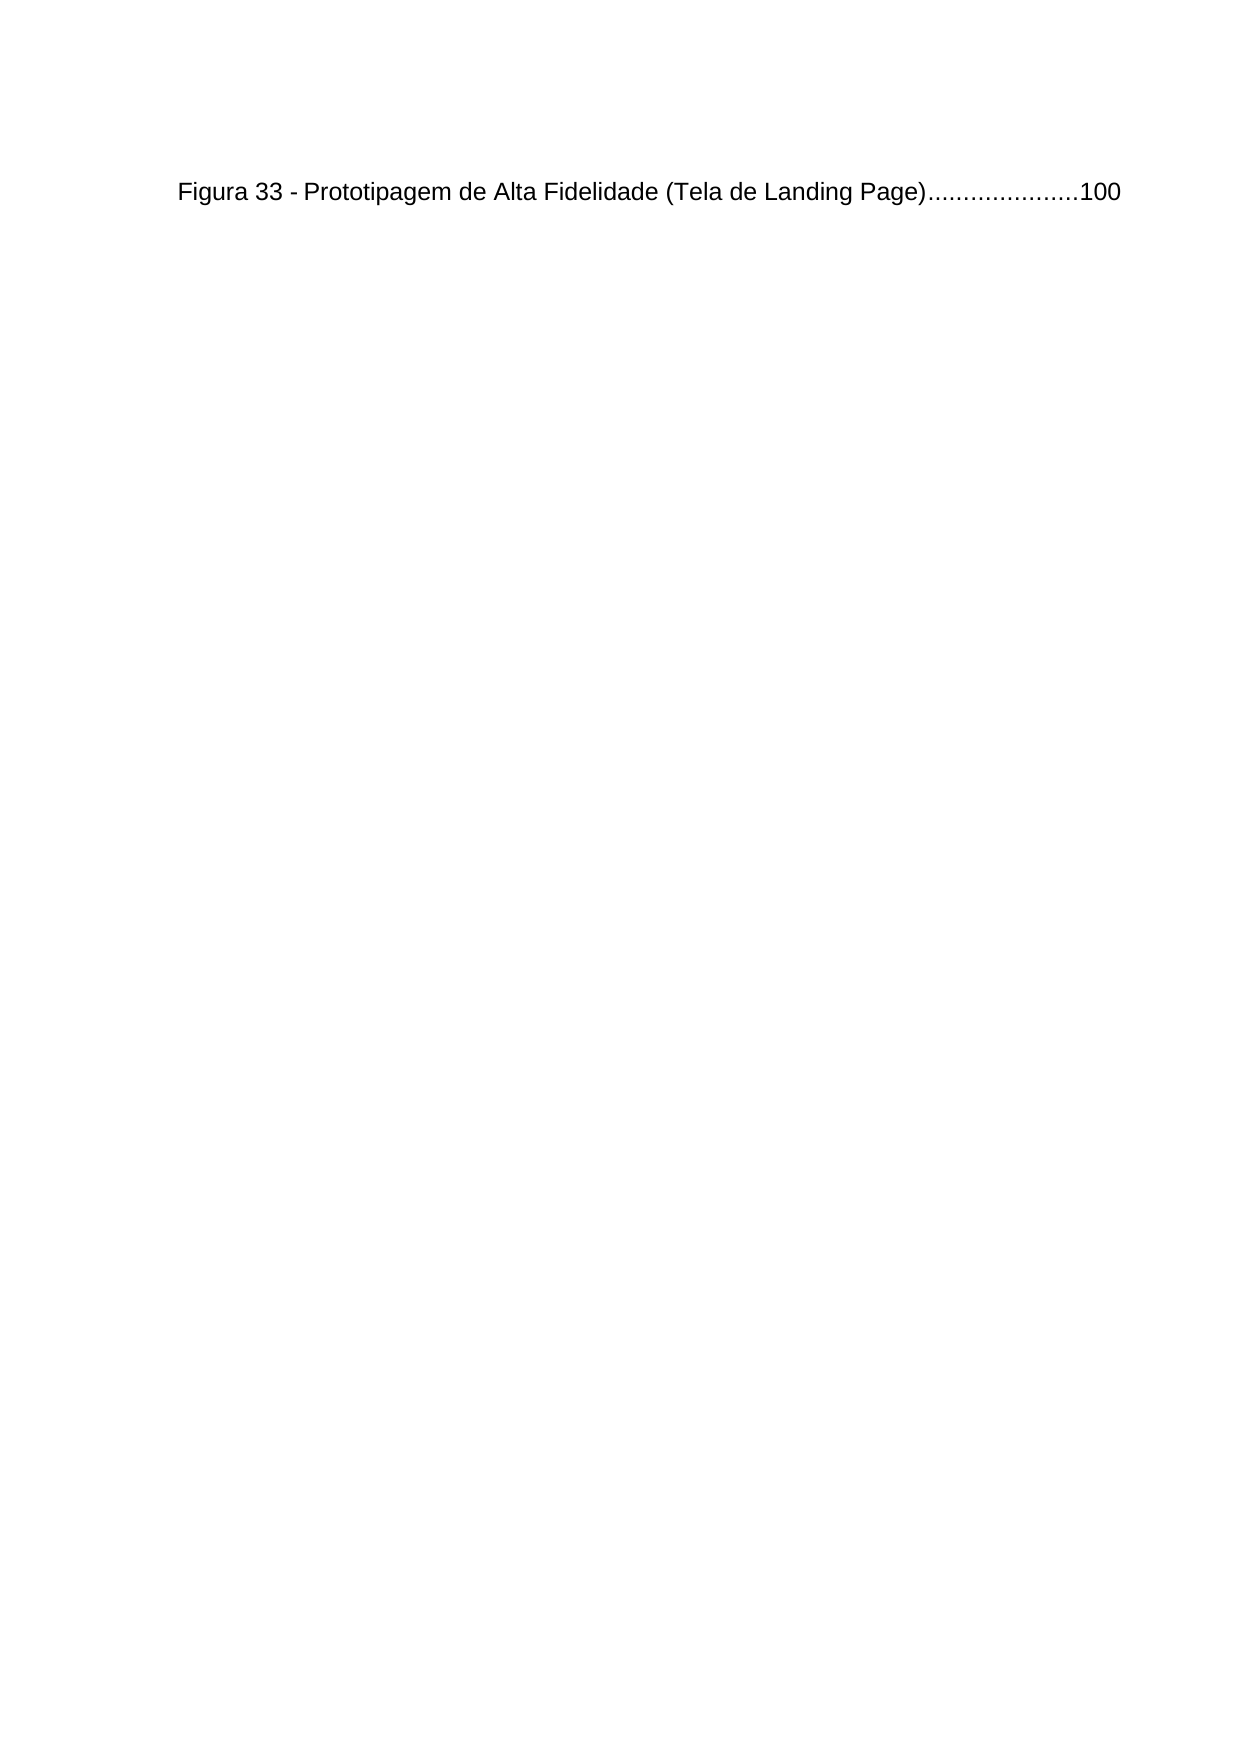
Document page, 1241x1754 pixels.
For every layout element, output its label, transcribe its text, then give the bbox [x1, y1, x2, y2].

text Figura 33 - Prototipagem de Alta Fidelidade (Tela de Landing Page) 100 [177, 177, 1122, 206]
